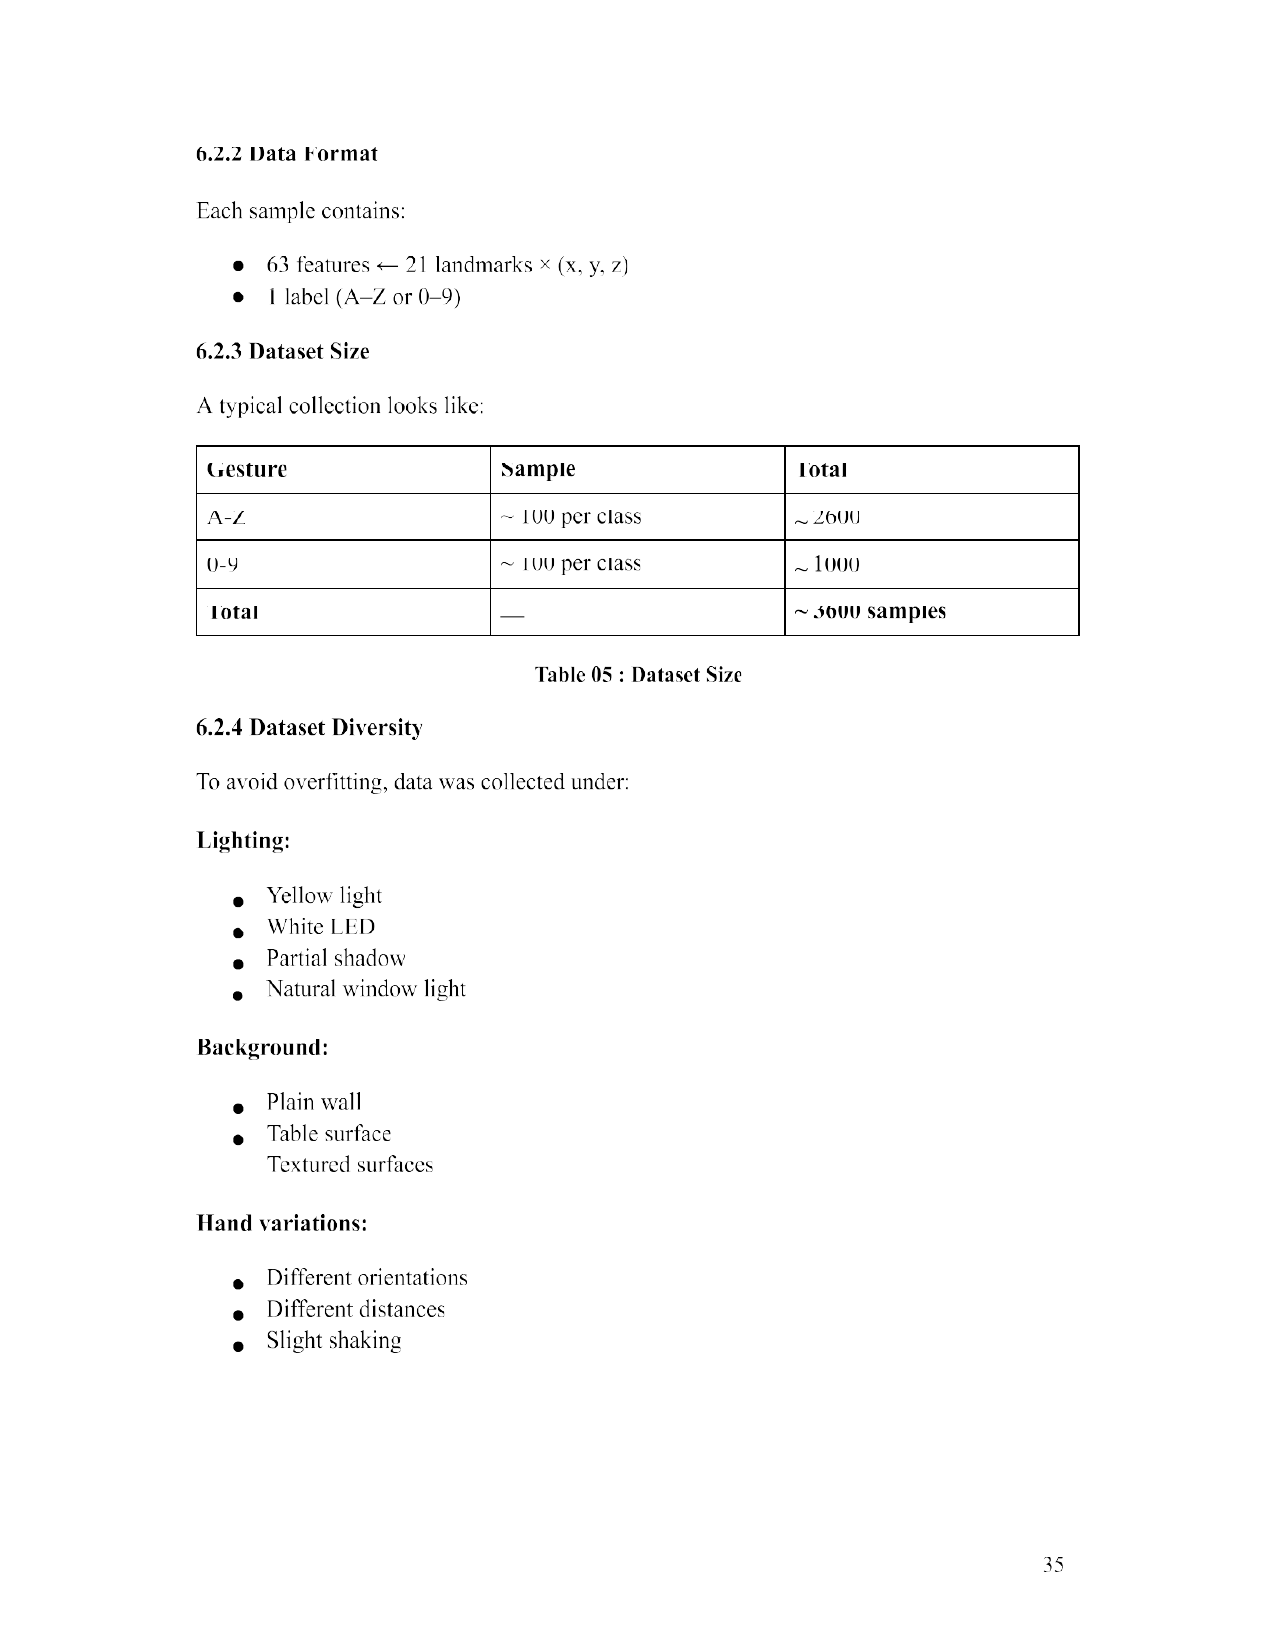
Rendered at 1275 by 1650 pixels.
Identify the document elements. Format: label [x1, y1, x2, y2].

picture [813, 511, 859, 524]
table_cell [786, 541, 1078, 588]
picture [267, 1092, 361, 1110]
picture [267, 256, 628, 309]
picture [267, 1268, 467, 1285]
picture [207, 558, 238, 572]
picture [196, 1039, 327, 1060]
picture [267, 1299, 445, 1317]
picture [196, 342, 369, 359]
picture [267, 948, 405, 966]
table_header [491, 447, 784, 492]
picture [501, 510, 641, 528]
table_header [786, 447, 1078, 492]
picture [196, 718, 423, 740]
table_cell [491, 494, 784, 539]
picture [1043, 1557, 1063, 1572]
picture [196, 831, 289, 853]
table_cell [197, 541, 490, 588]
picture [267, 1124, 391, 1141]
table_cell [491, 541, 784, 588]
picture [795, 606, 946, 623]
picture [196, 773, 628, 794]
picture [207, 463, 287, 477]
picture [196, 147, 378, 161]
picture [207, 606, 258, 619]
picture [825, 558, 859, 572]
picture [196, 201, 404, 223]
table_cell [491, 589, 784, 634]
picture [207, 511, 245, 524]
picture [196, 1214, 366, 1231]
table_header [197, 447, 490, 492]
table_cell [197, 589, 490, 634]
table_cell [197, 494, 490, 539]
picture [535, 666, 742, 682]
picture [267, 1330, 401, 1353]
picture [266, 886, 382, 934]
picture [266, 979, 466, 1001]
table_cell [786, 494, 1078, 539]
picture [502, 463, 575, 481]
picture [796, 463, 847, 477]
picture [501, 558, 640, 575]
picture [196, 396, 483, 418]
table_cell [786, 589, 1078, 634]
picture [267, 1155, 433, 1172]
